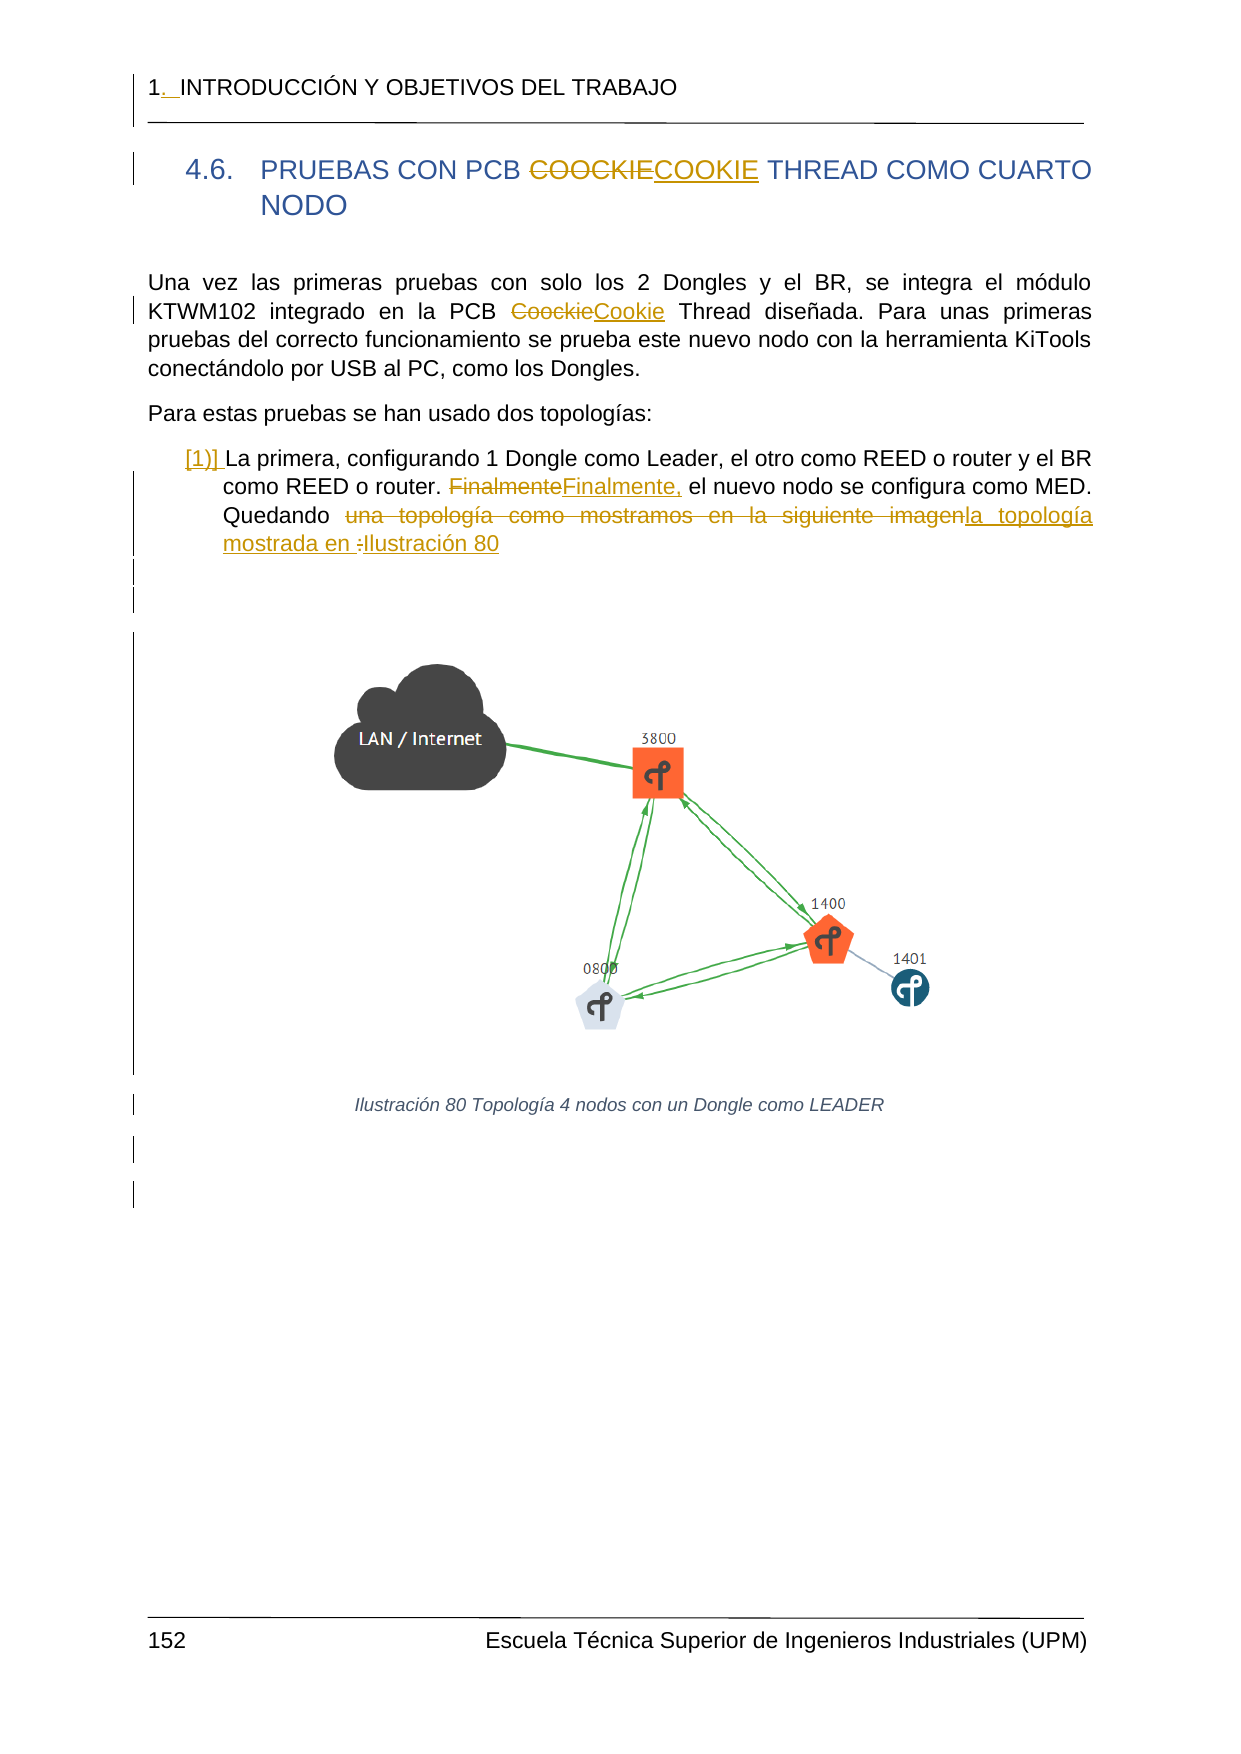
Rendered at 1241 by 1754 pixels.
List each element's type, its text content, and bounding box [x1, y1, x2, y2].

text Una vez las primeras pruebas con solo los 2 Dongles y el BR, se integra el módulo KTWM102 integrado en la PCB Thread diseñada. Para unas primeras pruebas del correcto funcionamiento se prueba este nuevo nodo con la herramienta KiTools conectándolo por USB al PC, como los Dongles. [148, 269, 1092, 381]
text Para estas pruebas se han usado dos topologías: [148, 400, 1092, 426]
picture [264, 632, 977, 1075]
text Ilustración Topología 4 nodos con un Dongle como LEADER [148, 1094, 1092, 1115]
list La primera, configurando 1 Dongle como Leader, el otro como REED o router y el BR como REED o router. el nuevo nodo se configura como MED. Quedando [185, 445, 1092, 556]
subtitle PRUEBAS CON PCB THREAD COMO CUARTO NODO [185, 152, 1092, 222]
